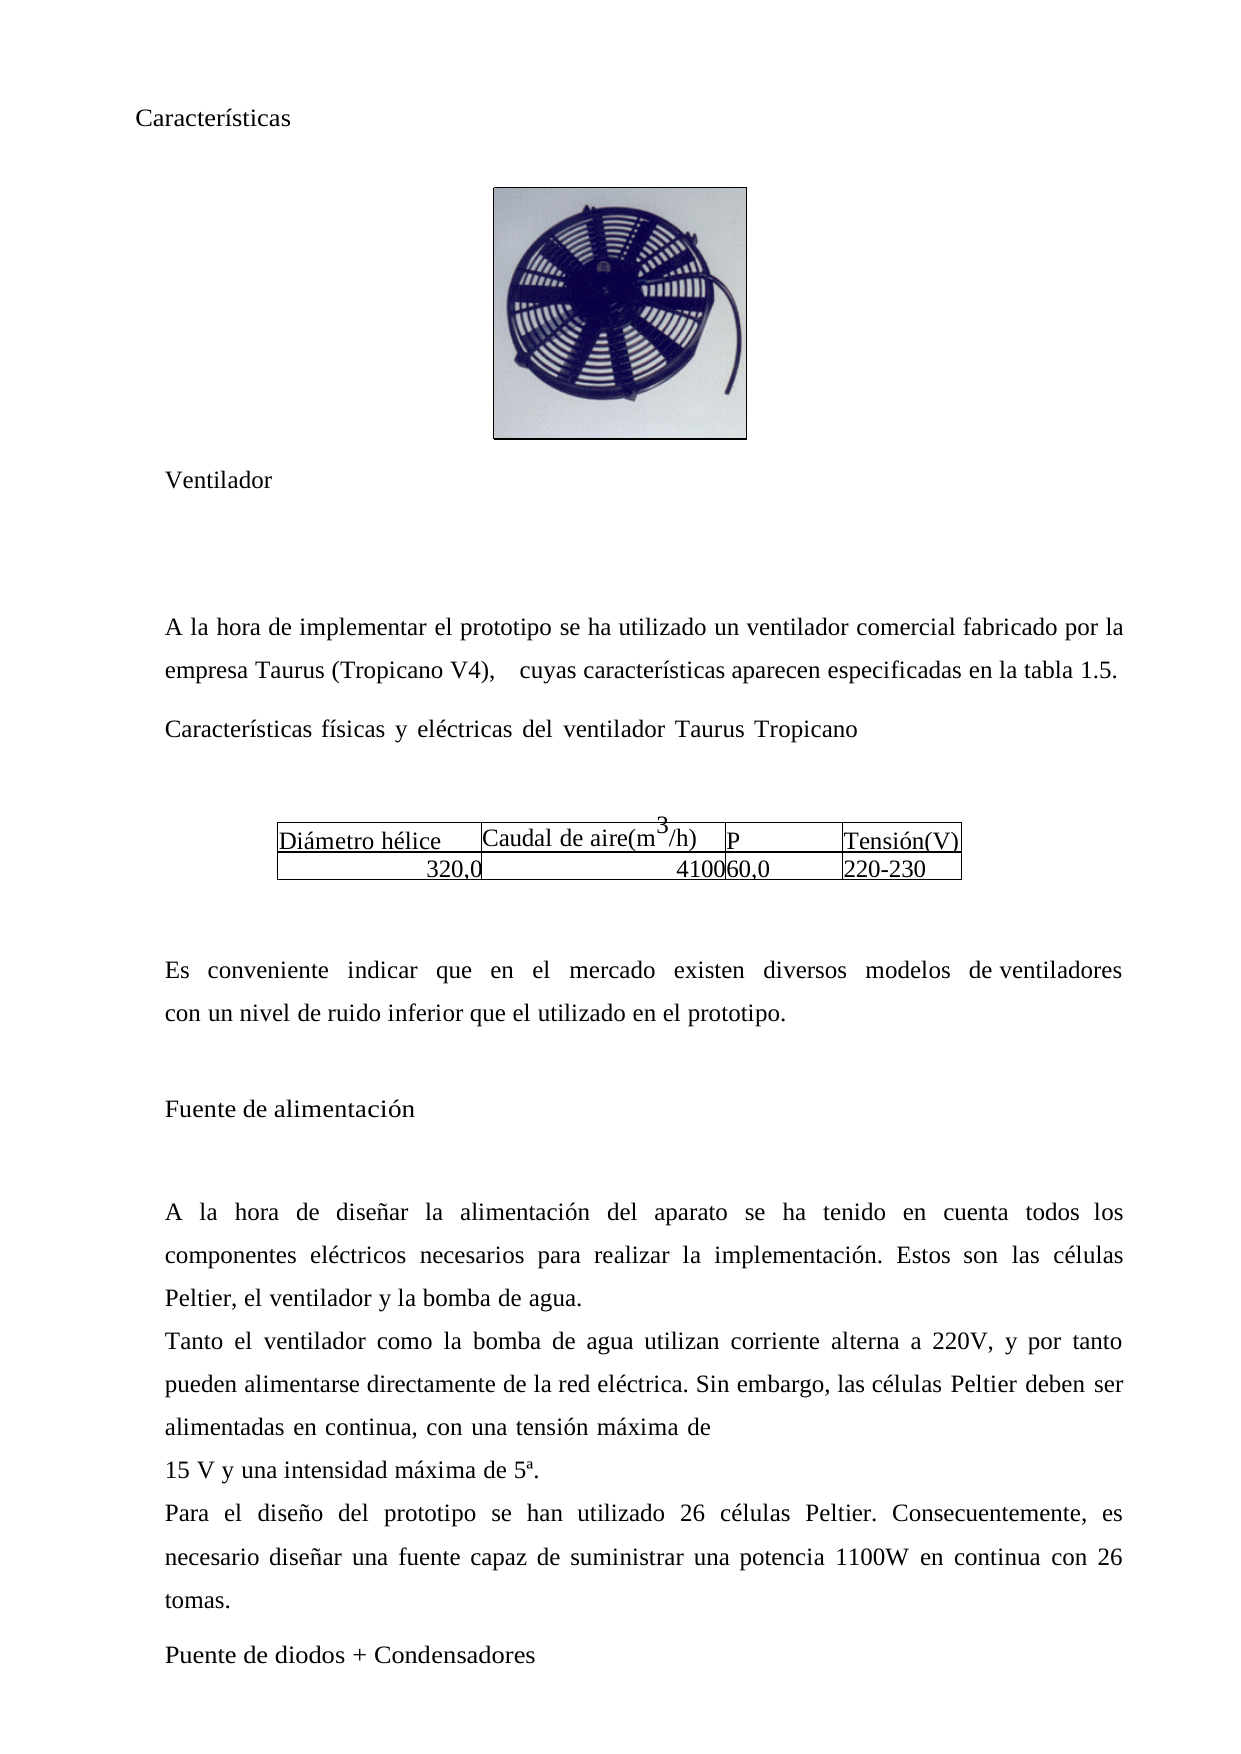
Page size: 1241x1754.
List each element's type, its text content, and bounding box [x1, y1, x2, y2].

text Características físicas y eléctricas del ventilador Taurus Tropicano [164, 714, 1123, 743]
list A la hora de diseñar la alimentación del aparato se ha tenido en cuenta todos los componentes eléctricos necesarios para realizar la implementación. Estos son las células Peltier, el ventilador y la bomba de agua. [164, 1197, 1123, 1312]
list Puente de diodos + Condensadores [164, 1640, 1123, 1669]
table_header Caudal de aire(m3/h) [482, 823, 725, 851]
text Es conveniente indicar que en el mercado existen diversos modelos de ventiladores con un nivel de ruido inferior que el utilizado en el prototipo. [164, 955, 1123, 1027]
table_cell 60,0 [726, 853, 842, 879]
table_cell 320,0 [278, 853, 481, 879]
list Fuente de alimentación [135, 1094, 1123, 1122]
table_header Diámetro hélice (mm) [278, 823, 481, 851]
picture [494, 188, 746, 438]
text Ventilador [164, 466, 1123, 494]
text A la hora de implementar el prototipo se ha utilizado un ventilador comercial fabricado por la empresa Taurus (Tropicano V4), cuyas características aparecen especificadas en la tabla 1.5. [164, 612, 1123, 683]
list Características [135, 103, 1123, 132]
table_header Tensión(V) [843, 823, 961, 851]
list Para el diseño del prototipo se han utilizado 26 células Peltier. Consecuentemente, es necesario diseñar una fuente capaz de suministrar una potencia 1100W en continua con 26 tomas. [164, 1498, 1123, 1613]
list Tanto el ventilador como la bomba de agua utilizan corriente alterna a 220V, y por tanto pueden alimentarse directamente de la red eléctrica. Sin embargo, las células Peltier deben ser alimentadas en continua, con una tensión máxima de [164, 1326, 1123, 1441]
table_cell 220-230 [843, 853, 961, 879]
table_cell 4100 [482, 853, 725, 879]
table_header Potencia(W) [726, 823, 842, 851]
list 15 V y una intensidad máxima de 5ª. [164, 1455, 1123, 1484]
